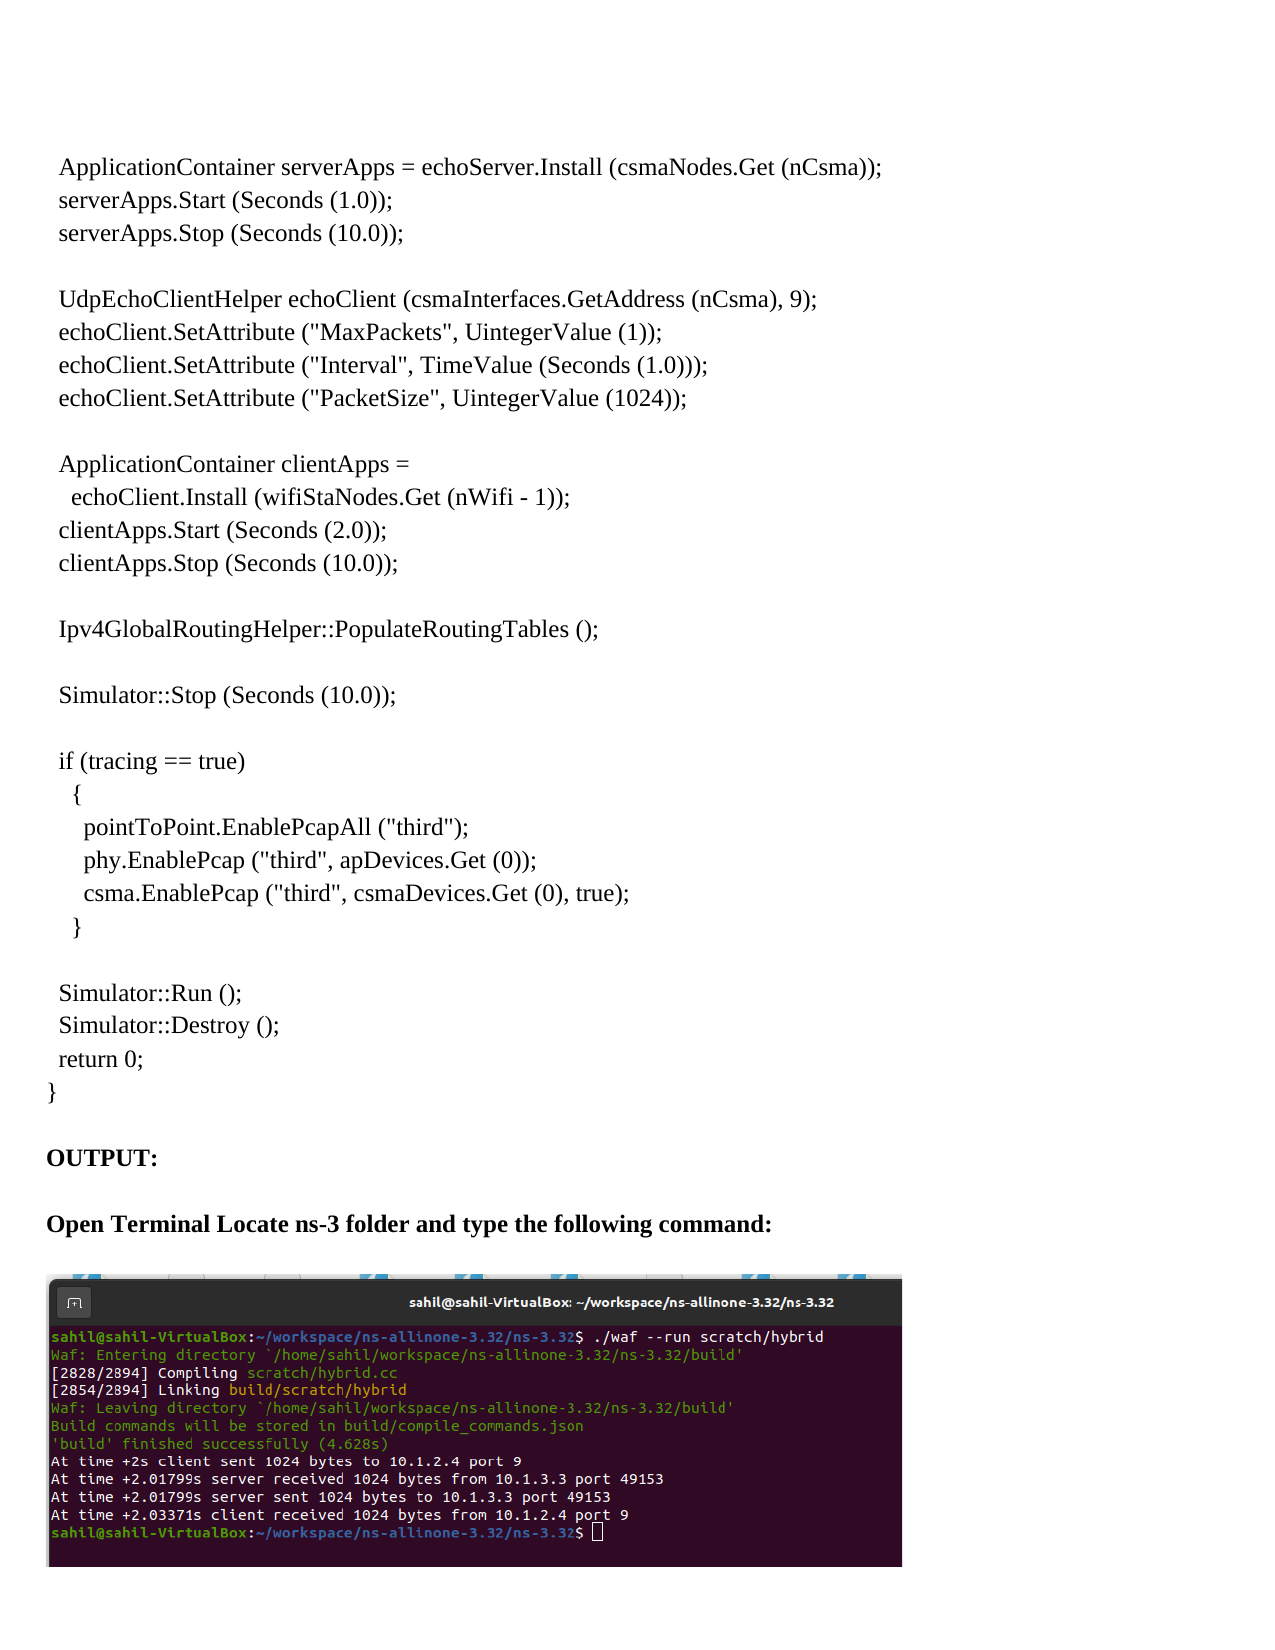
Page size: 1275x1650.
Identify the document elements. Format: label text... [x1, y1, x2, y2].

text pointToPoint.EnablePcapAll ("third"); [46, 812, 1153, 841]
text Open Terminal Locate ns-3 folder and type the following command: [46, 1209, 1153, 1237]
text Simulator::Destroy (); [46, 1011, 1153, 1039]
text clientApps.Stop (Seconds (10.0)); [46, 548, 1153, 577]
text UdpEchoClientHelper echoClient (csmaInterfaces.GetAddress (nCsma), 9); [46, 284, 1153, 313]
text echoClient.SetAttribute ("Interval", TimeValue (Seconds (1.0))); [46, 350, 1153, 379]
text } [46, 912, 1153, 940]
text } [46, 1077, 1153, 1105]
text echoClient.Install (wifiStaNodes.Get (nWifi - 1)); [46, 482, 1153, 511]
text Simulator::Run (); [46, 978, 1153, 1006]
text ApplicationContainer serverApps = echoServer.Install (csmaNodes.Get (nCsma)); [46, 152, 1153, 181]
text echoClient.SetAttribute ("PacketSize", UintegerValue (1024)); [46, 383, 1153, 412]
text if (tracing == true) [46, 746, 1153, 775]
text csma.EnablePcap ("third", csmaDevices.Get (0), true); [46, 878, 1153, 907]
text Ipv4GlobalRoutingHelper::PopulateRoutingTables (); [46, 614, 1153, 643]
text serverApps.Stop (Seconds (10.0)); [46, 218, 1153, 247]
text Simulator::Stop (Seconds (10.0)); [46, 680, 1153, 709]
text { [46, 779, 1153, 808]
text OUTPUT: [46, 1143, 1153, 1171]
text clientApps.Start (Seconds (2.0)); [46, 515, 1153, 544]
picture [45, 1274, 903, 1567]
text return 0; [46, 1044, 1153, 1072]
text phy.EnablePcap ("third", apDevices.Get (0)); [46, 846, 1153, 874]
text echoClient.SetAttribute ("MaxPackets", UintegerValue (1)); [46, 317, 1153, 346]
text ApplicationContainer clientApps = [46, 449, 1153, 478]
text serverApps.Start (Seconds (1.0)); [46, 185, 1153, 214]
